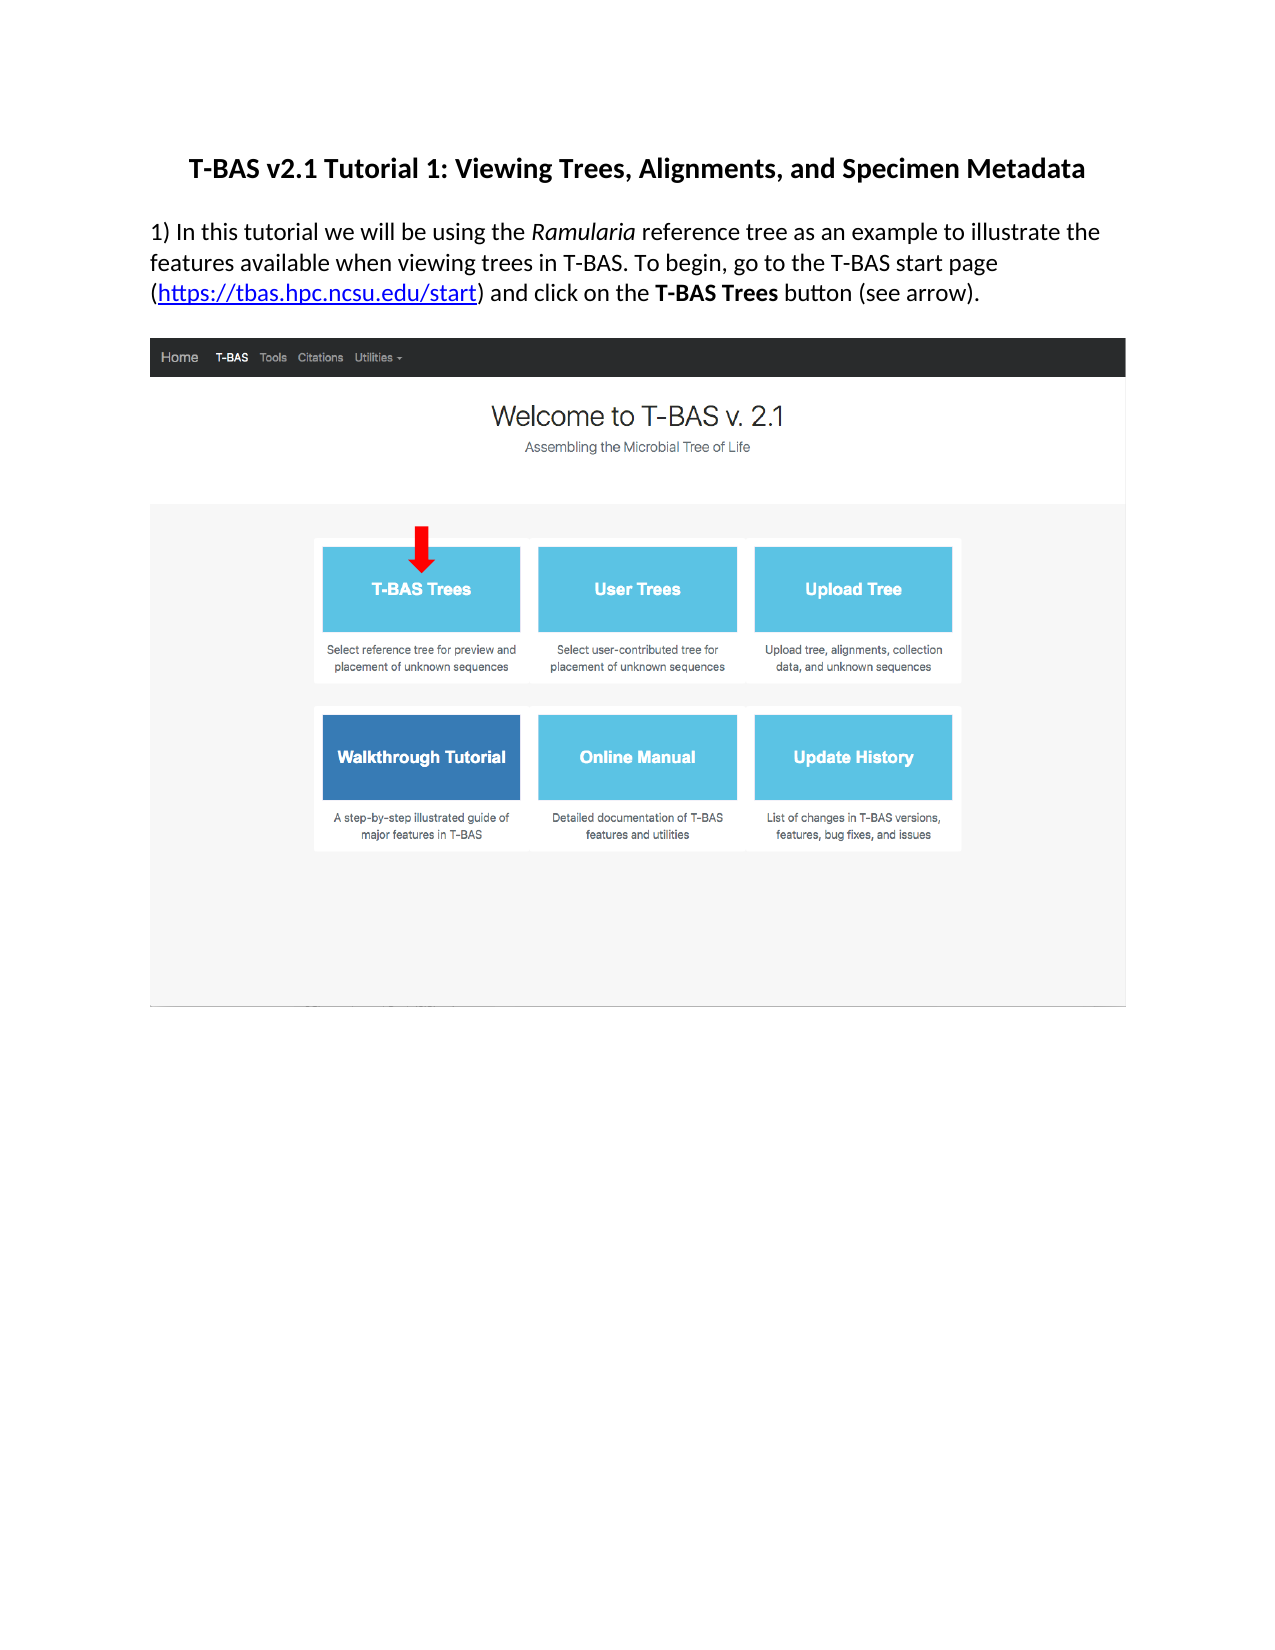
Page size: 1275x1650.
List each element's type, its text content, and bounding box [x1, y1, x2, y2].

text 1) In this tutorial we will be using the Ramularia reference tree as an example to illustrate the features available when viewing trees in T-BAS. To begin, go to the T-BAS start page (https://tbas.hpc.ncsu.edu/start) and click on the T-BAS Trees button (see arrow). [150, 216, 1125, 308]
text T-BAS v2.1 Tutorial 1: Viewing Trees, Alignments, and Specimen Metadata [150, 150, 1125, 186]
picture [150, 338, 1126, 1007]
